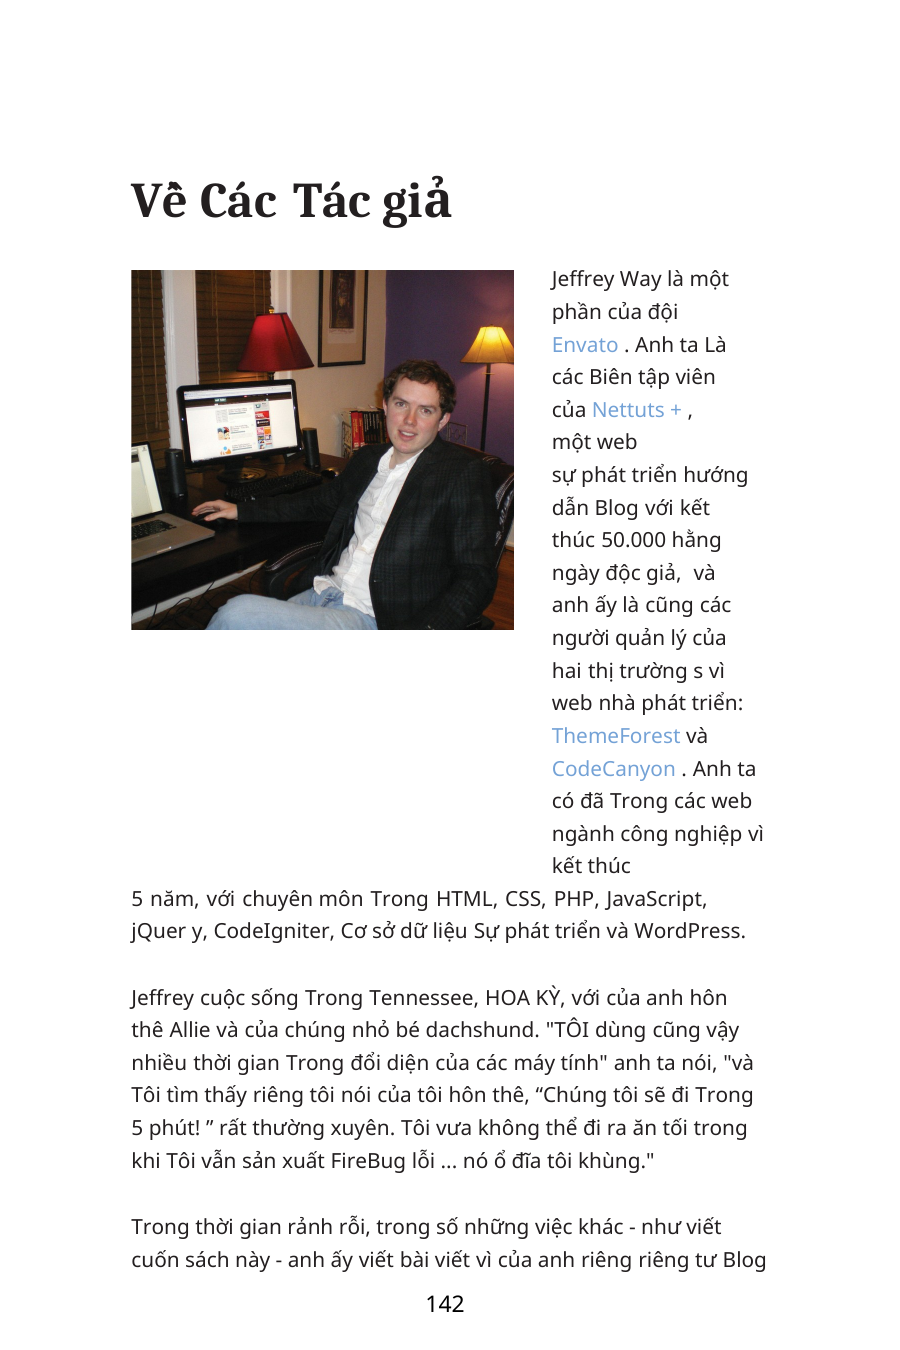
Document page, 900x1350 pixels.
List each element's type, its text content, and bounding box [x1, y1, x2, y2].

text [131, 1212, 768, 1273]
text Jeffrey Way là một phần của đội Envato . Anh ta Là các Biên tập viên của Nettuts + , một web [552, 264, 736, 456]
text 5 năm, với chuyên môn Trong HTML, CSS, PHP, JavaScript, jQuer y, CodeIgniter, Cơ sở dữ liệu Sự phát triển và WordPress. [131, 884, 768, 945]
text sự phát triển hướng dẫn Blog với kết thúc 50.000 hằng ngày độc giả, và anh ấy là cũng các người quản lý của hai thị trường s vì web nhà phát triển: ThemeForest và CodeCanyon . Anh ta [552, 460, 758, 782]
text có đã Trong các web ngành công nghiệp vì kết thúc [552, 786, 768, 880]
subtitle Về Các Tác giả [131, 172, 889, 230]
picture [131, 270, 514, 630]
text Jeffrey cuộc sống Trong Tennessee, HOA KỲ, với của anh hôn thê Allie và của chúng nhỏ bé dachshund. "TÔI dùng cũng vậy nhiều thời gian Trong đổi diện của các máy tính" anh ta nói, "và Tôi tìm thấy riêng tôi nói của tôi hôn thê, “Chúng tôi sẽ đi Trong 5 phút! ” rất thường xuyên. Tôi vưa không thể đi ra ăn tối trong khi Tôi vẫn sản xuất FireBug lỗi ... nó ổ đĩa tôi khùng." [131, 983, 755, 1174]
